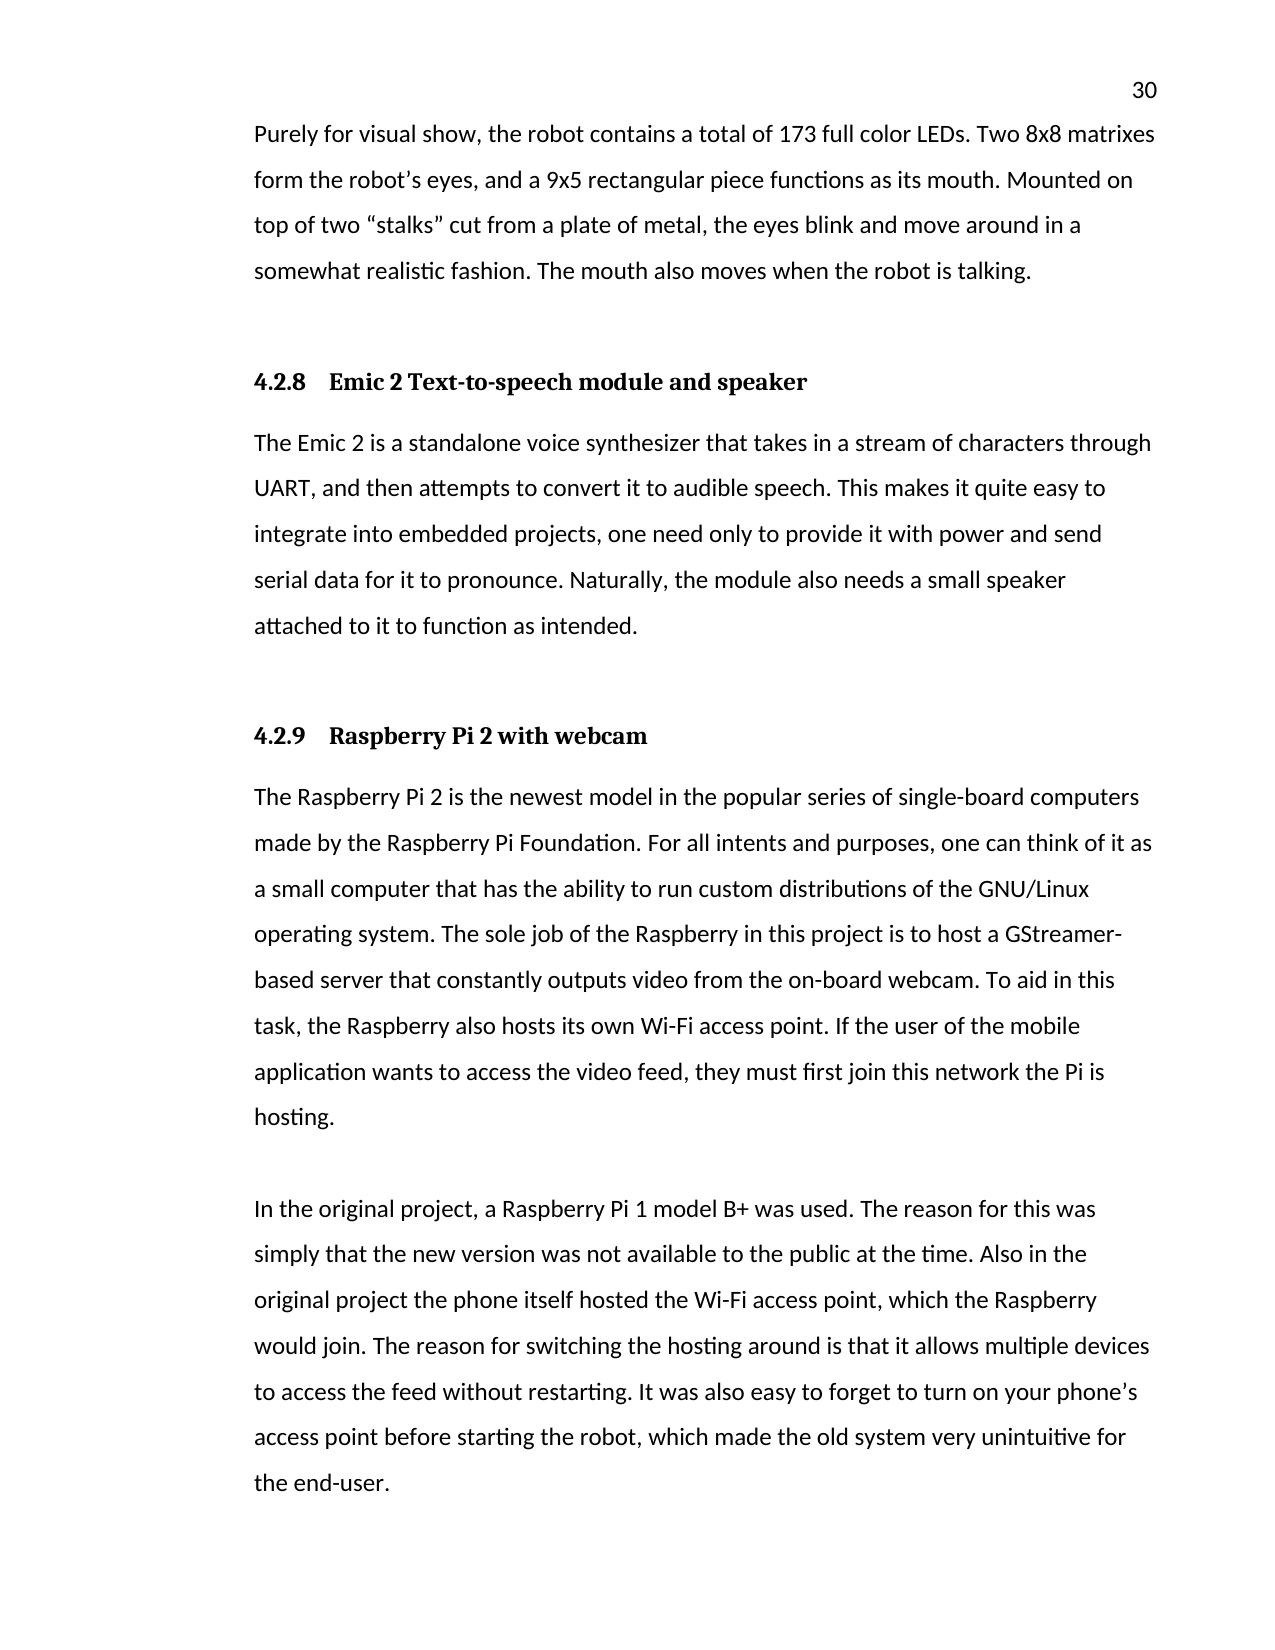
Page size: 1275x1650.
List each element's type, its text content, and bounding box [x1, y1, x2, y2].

subtitle Raspberry Pi 2 with webcam [254, 722, 1157, 751]
text Purely for visual show, the robot contains a total of 173 full color LEDs. Two 8x8 matrixes form the robot’s eyes, and a 9x5 rectangular piece functions as its mouth. Mounted on top of two “stalks” cut from a plate of metal, the eyes blink and move around in a somewhat realistic fashion. The mouth also moves when the robot is talking. [254, 118, 1157, 286]
subtitle Emic 2 Text-to-speech module and speaker [254, 368, 1157, 396]
text The Raspberry Pi 2 is the newest model in the popular series of single-board computers made by the Raspberry Pi Foundation. For all intents and purposes, one can think of it as a small computer that has the ability to run custom distributions of the GNU/Linux operating system. The sole job of the Raspberry in this project is to host a GStreamer-based server that constantly outputs video from the on-board webcam. To aid in this task, the Raspberry also hosts its own Wi-Fi access point. If the user of the mobile application wants to access the video feed, they must first join this network the Pi is hosting. [254, 781, 1157, 1132]
text The Emic 2 is a standalone voice synthesizer that takes in a stream of characters through UART, and then attempts to convert it to audible speech. This makes it quite easy to integrate into embedded projects, one need only to provide it with power and send serial data for it to pronounce. Naturally, the module also needs a small speaker attached to it to function as intended. [254, 427, 1157, 640]
text In the original project, a Raspberry Pi 1 model B+ was used. The reason for this was simply that the new version was not available to the public at the time. Also in the original project the phone itself hosted the Wi-Fi access point, which the Raspberry would join. The reason for switching the hosting around is that it allows multiple devices to access the feed without restarting. It was also easy to forget to turn on your phone’s access point before starting the robot, which made the old system very unintuitive for the end-user. [254, 1193, 1157, 1498]
